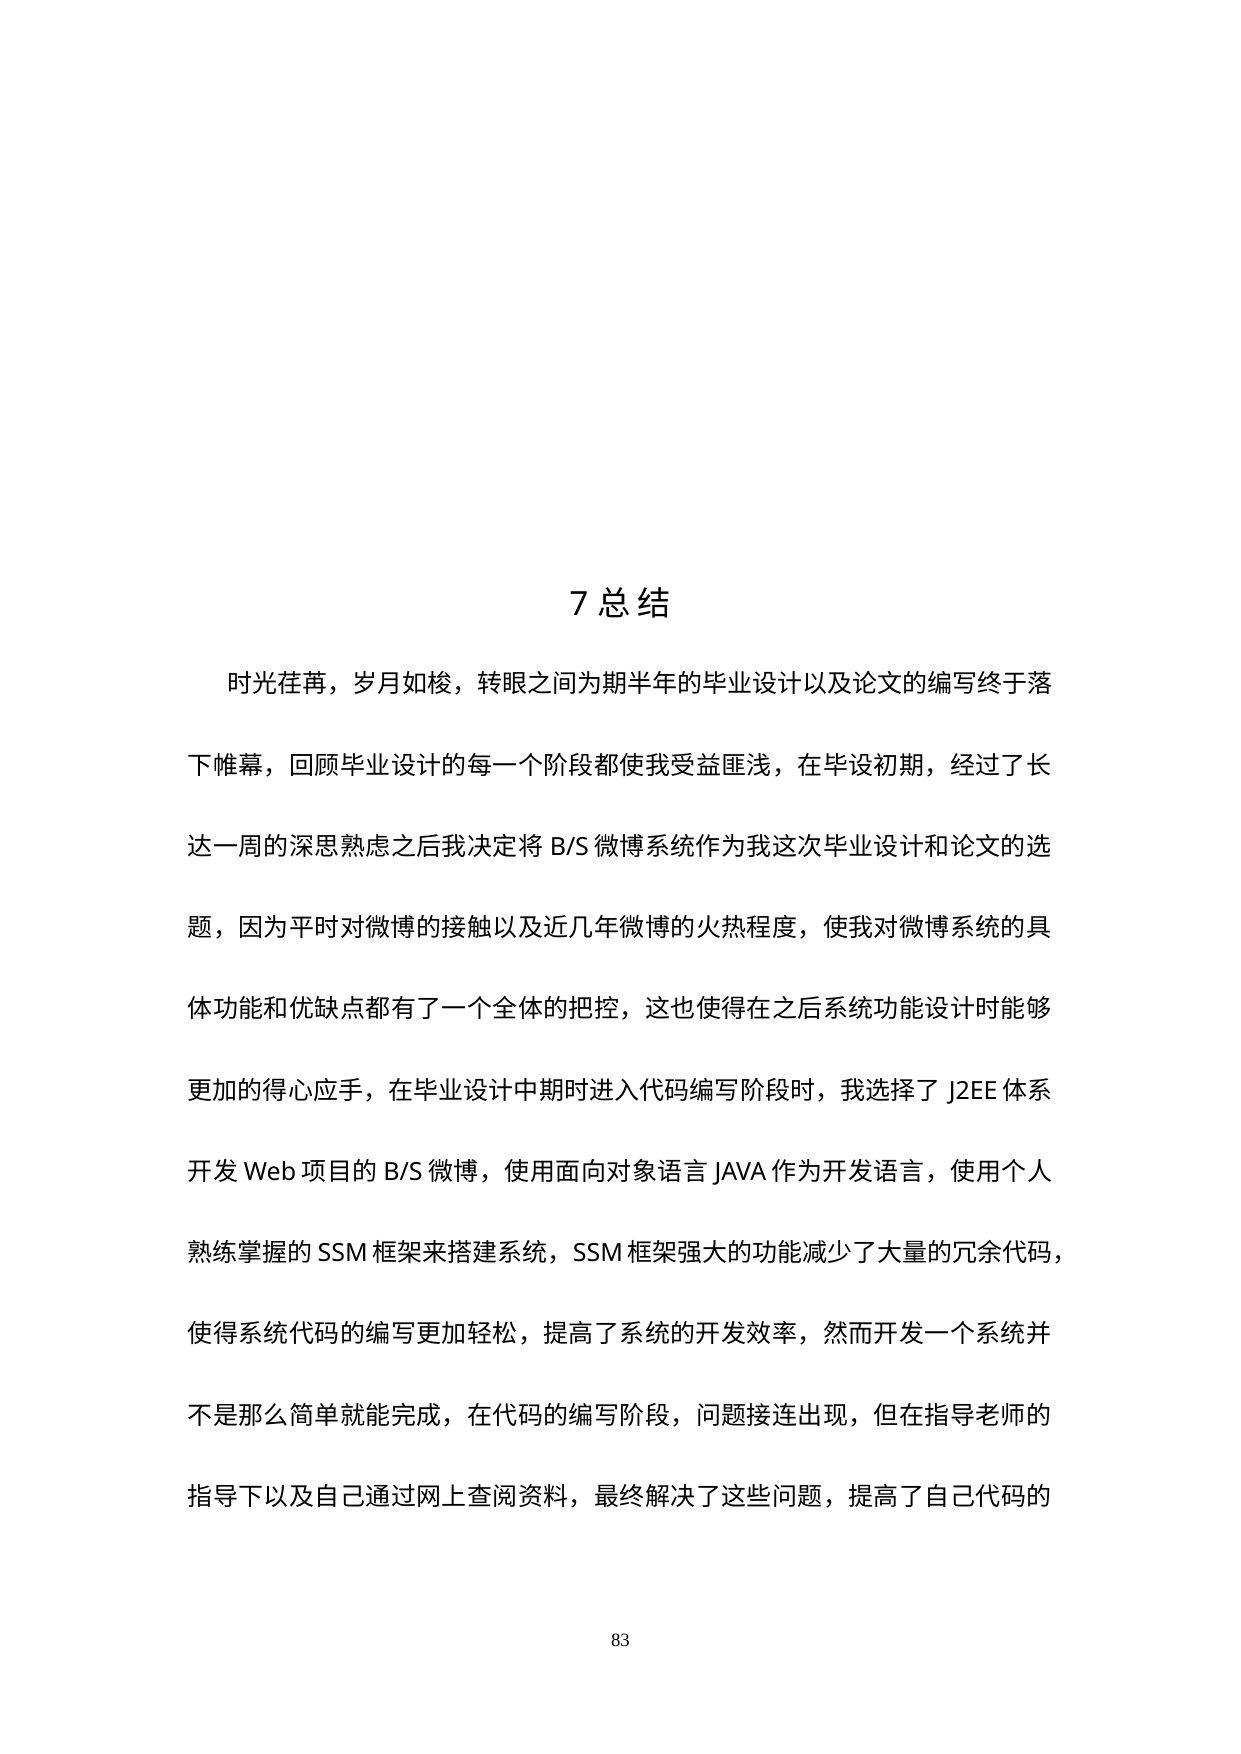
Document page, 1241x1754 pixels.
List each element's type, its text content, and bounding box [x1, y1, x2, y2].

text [187, 649, 1053, 1527]
subtitle 7 总 结 [187, 568, 1053, 633]
